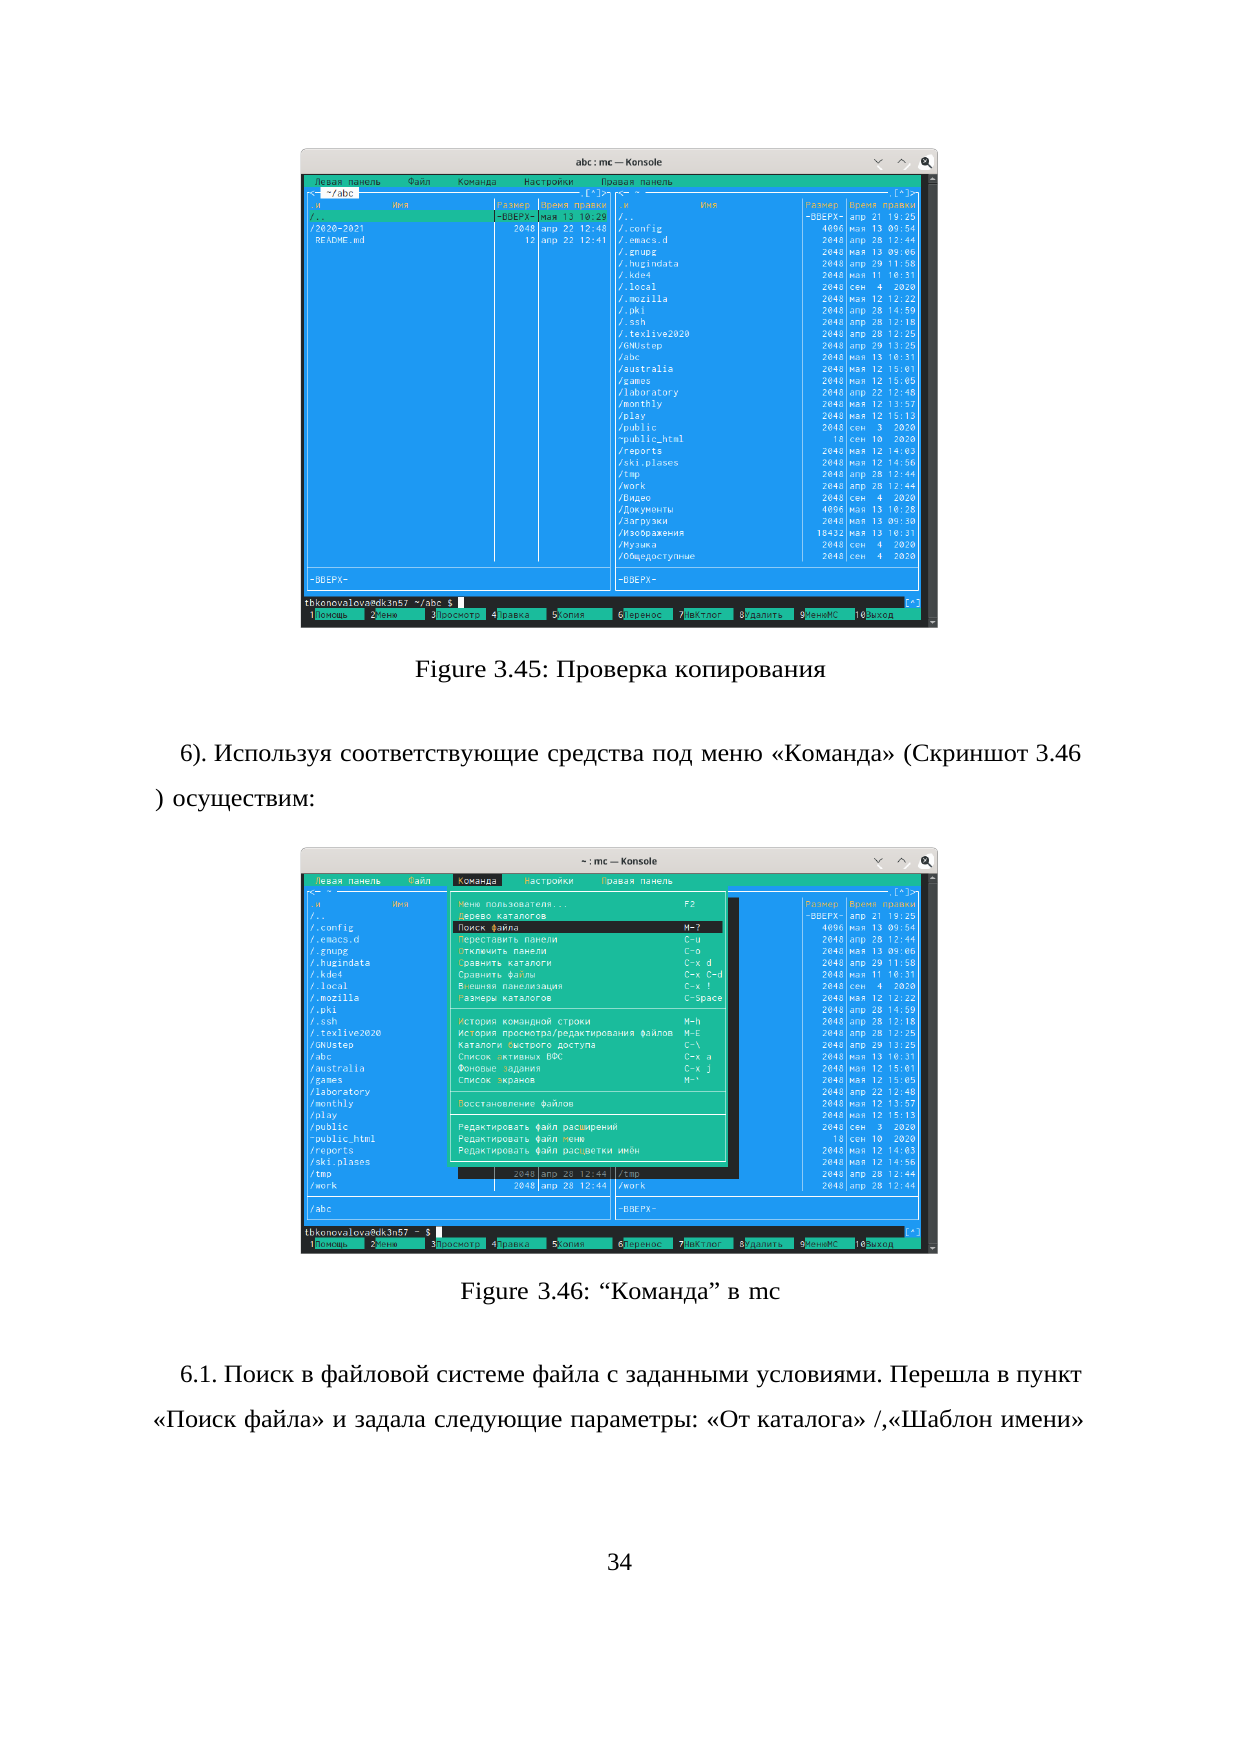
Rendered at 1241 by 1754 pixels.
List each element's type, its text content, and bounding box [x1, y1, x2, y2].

picture [294, 842, 944, 1260]
text «Поиск файла» и задала следующие параметры: «От каталога» /,«Шаблон имени» [153, 1404, 1103, 1433]
text ) осуществим: [155, 783, 1103, 812]
list Поиск в файловой системе файла с заданными условиями. Перешла в пункт [180, 1359, 1103, 1388]
list Используя соответствующие средства под меню «Команда» (Скриншот 3.46 [180, 738, 1103, 767]
text Figure 3.45: Проверка копирования [262, 654, 978, 683]
picture [294, 143, 944, 634]
